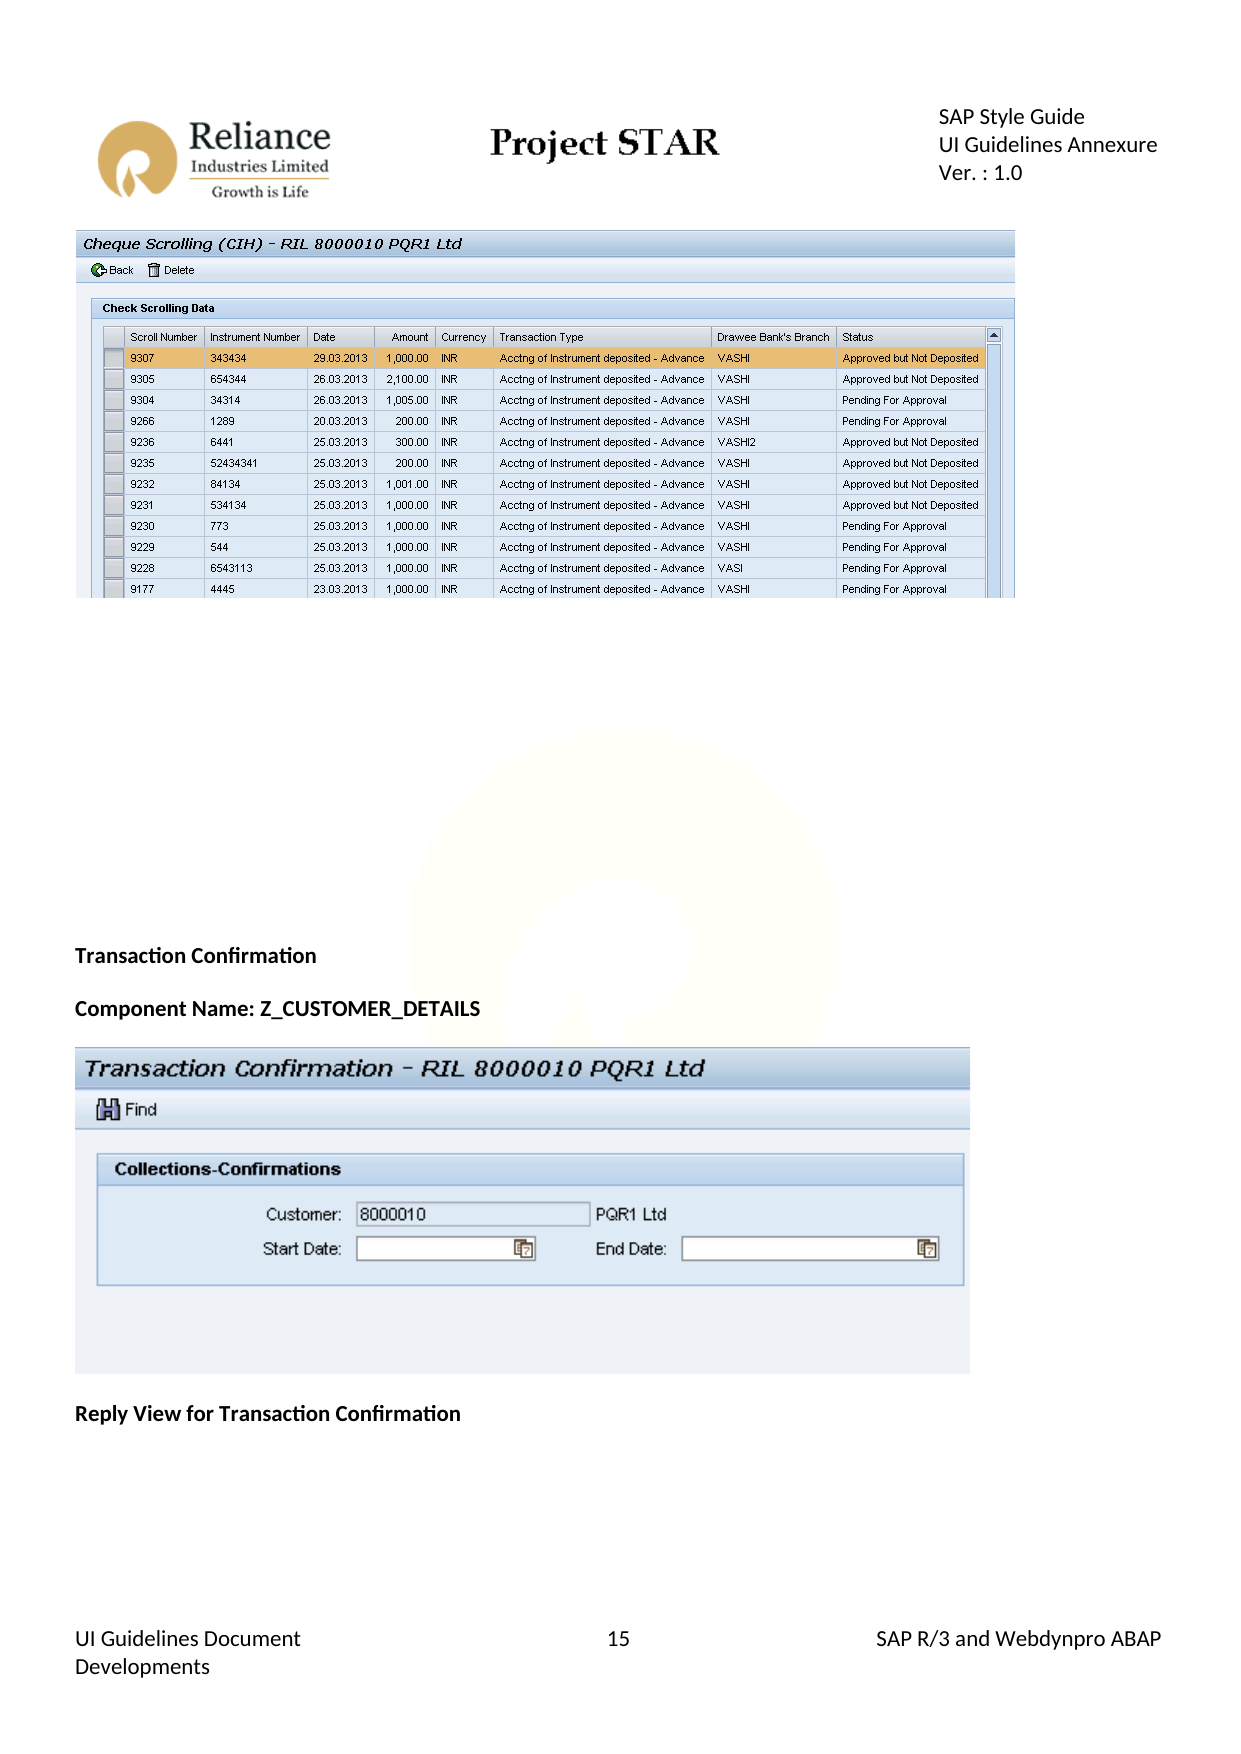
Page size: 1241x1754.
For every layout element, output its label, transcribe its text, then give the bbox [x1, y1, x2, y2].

text Component Name: Z_CUSTOMER_DETAILS [75, 994, 1165, 1022]
text Reply View for Transaction Confirmation [75, 1399, 1165, 1427]
text Transaction Confirmation [75, 941, 1165, 969]
picture [466, 101, 756, 203]
picture [75, 230, 1016, 599]
picture [88, 101, 342, 203]
picture [75, 1047, 971, 1374]
